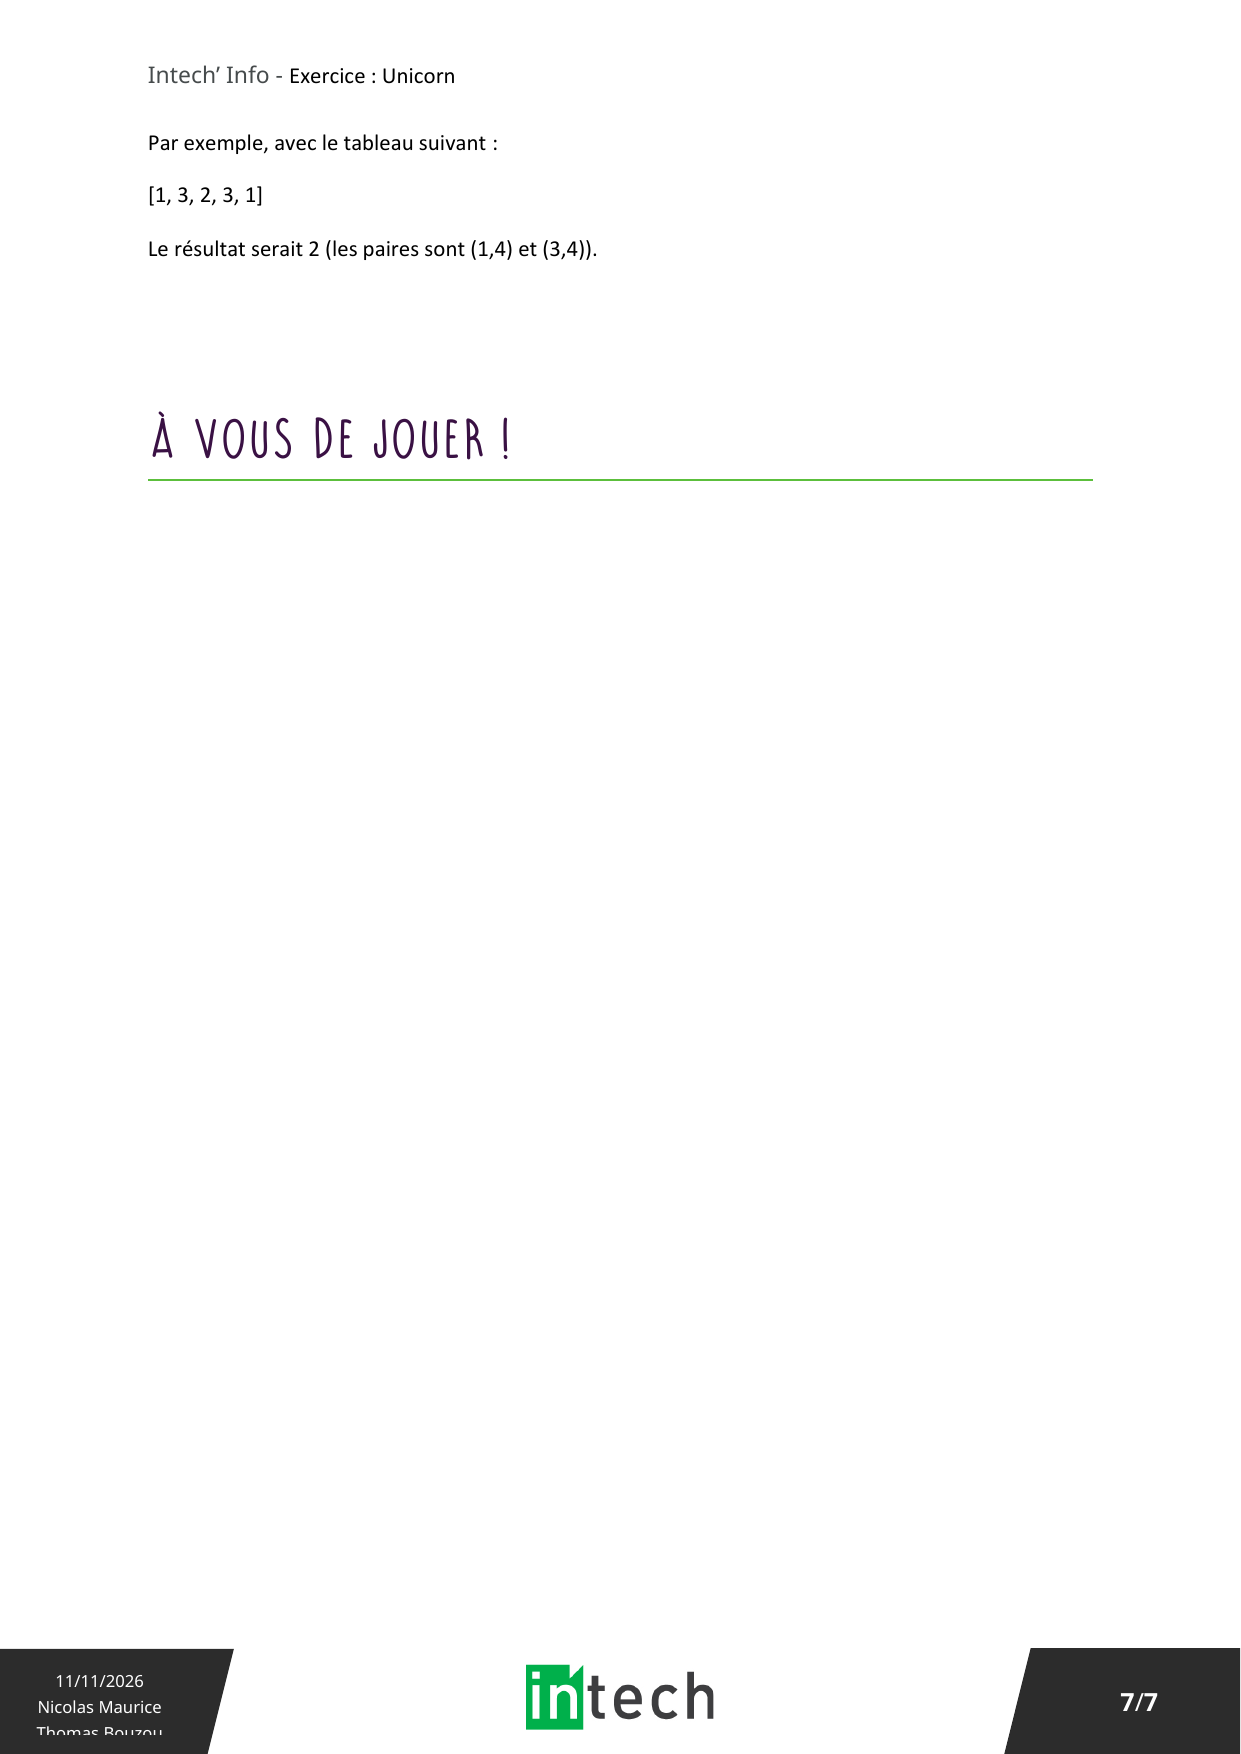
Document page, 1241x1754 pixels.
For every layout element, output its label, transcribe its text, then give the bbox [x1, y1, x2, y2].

picture [526, 1664, 714, 1730]
text Par exemple, avec le tableau suivant : [148, 128, 1093, 156]
title À vous de jouer ! [148, 403, 1093, 479]
text Le résultat serait 2 (les paires sont (1,4) et (3,4)). [148, 234, 1093, 262]
text [1, 3, 2, 3, 1] [148, 181, 1093, 209]
